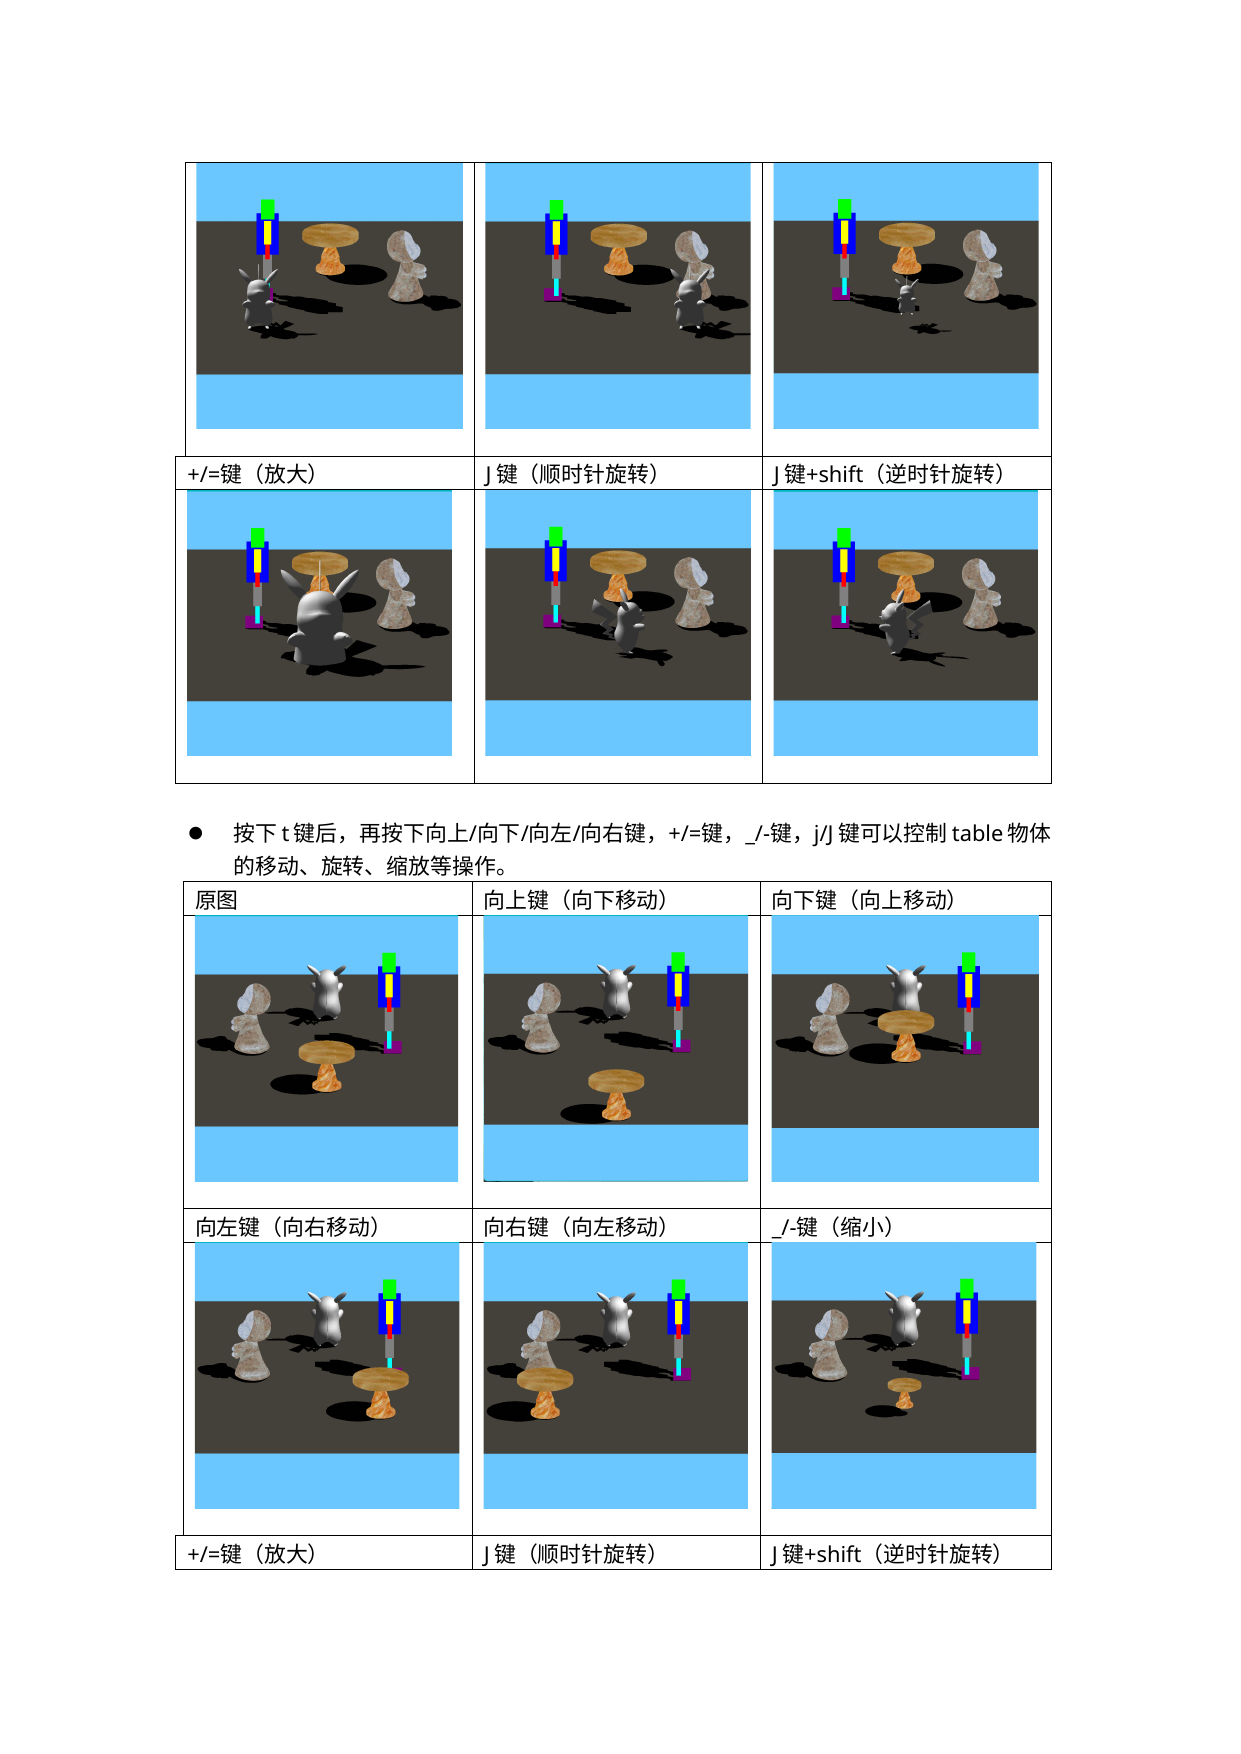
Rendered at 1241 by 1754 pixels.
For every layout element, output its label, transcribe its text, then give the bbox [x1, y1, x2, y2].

table_cell J键（顺时针旋转） [473, 1536, 760, 1569]
table_header 向下键（向上移动） [761, 882, 1051, 915]
picture [483, 1242, 748, 1509]
table_cell [186, 163, 474, 456]
table_cell J键（顺时针旋转） [475, 457, 762, 489]
list 按下t键后，再按下向上/向下/向左/向右键，+/=键，_/-键，j/J键可以控制table物体的移动、旋转、缩放等操作。 [187, 816, 1053, 881]
table_cell [761, 1243, 1051, 1535]
table_cell [475, 490, 762, 783]
table_cell [176, 490, 474, 783]
picture [194, 1242, 460, 1509]
table_cell +/=键（放大） [176, 457, 474, 489]
table_cell [475, 163, 762, 456]
picture [773, 490, 1038, 756]
picture [483, 915, 749, 1182]
picture [771, 1242, 1037, 1509]
table_cell [763, 490, 1051, 783]
table_cell _/-键（缩小） [761, 1209, 1051, 1242]
picture [194, 915, 459, 1182]
table_cell +/=键（放大） [176, 1536, 472, 1569]
table_cell J键+shift（逆时针旋转） [761, 1536, 1051, 1569]
picture [771, 915, 1039, 1182]
table_cell [473, 916, 760, 1208]
table_cell [473, 1243, 760, 1535]
table_cell [763, 163, 1051, 456]
picture [773, 163, 1039, 429]
table_cell J键+shift（逆时针旋转） [763, 457, 1051, 489]
table_cell 向右键（向左移动） [473, 1209, 760, 1242]
table_cell [184, 916, 472, 1208]
table_cell 向左键（向右移动） [184, 1209, 472, 1242]
picture [485, 490, 751, 756]
picture [187, 490, 452, 756]
table_header 向上键（向下移动） [473, 882, 760, 915]
picture [196, 163, 463, 429]
table_header 原图 [184, 882, 472, 915]
table_cell [184, 1243, 472, 1535]
table_cell [761, 916, 1051, 1208]
picture [485, 163, 751, 429]
